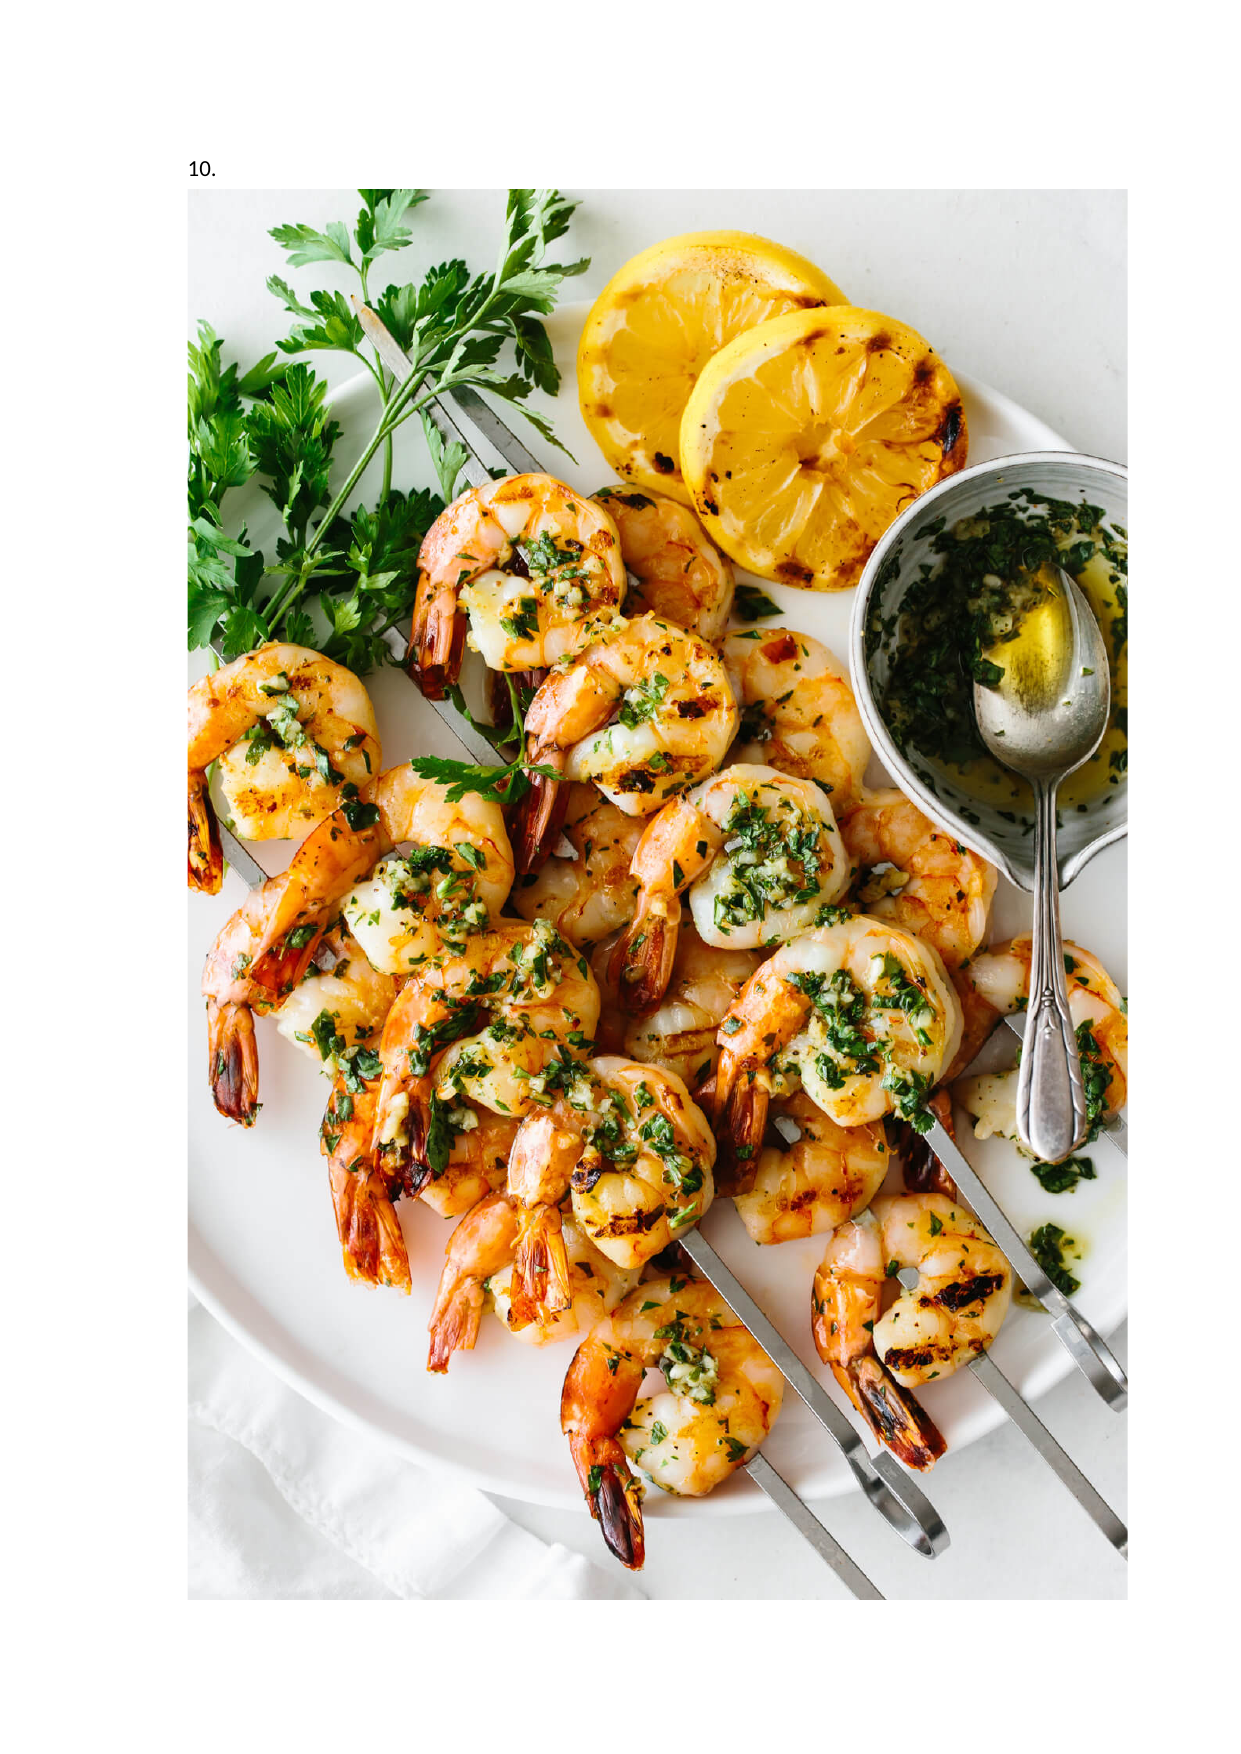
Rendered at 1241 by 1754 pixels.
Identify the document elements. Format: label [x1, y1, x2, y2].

picture [187, 189, 1128, 1600]
